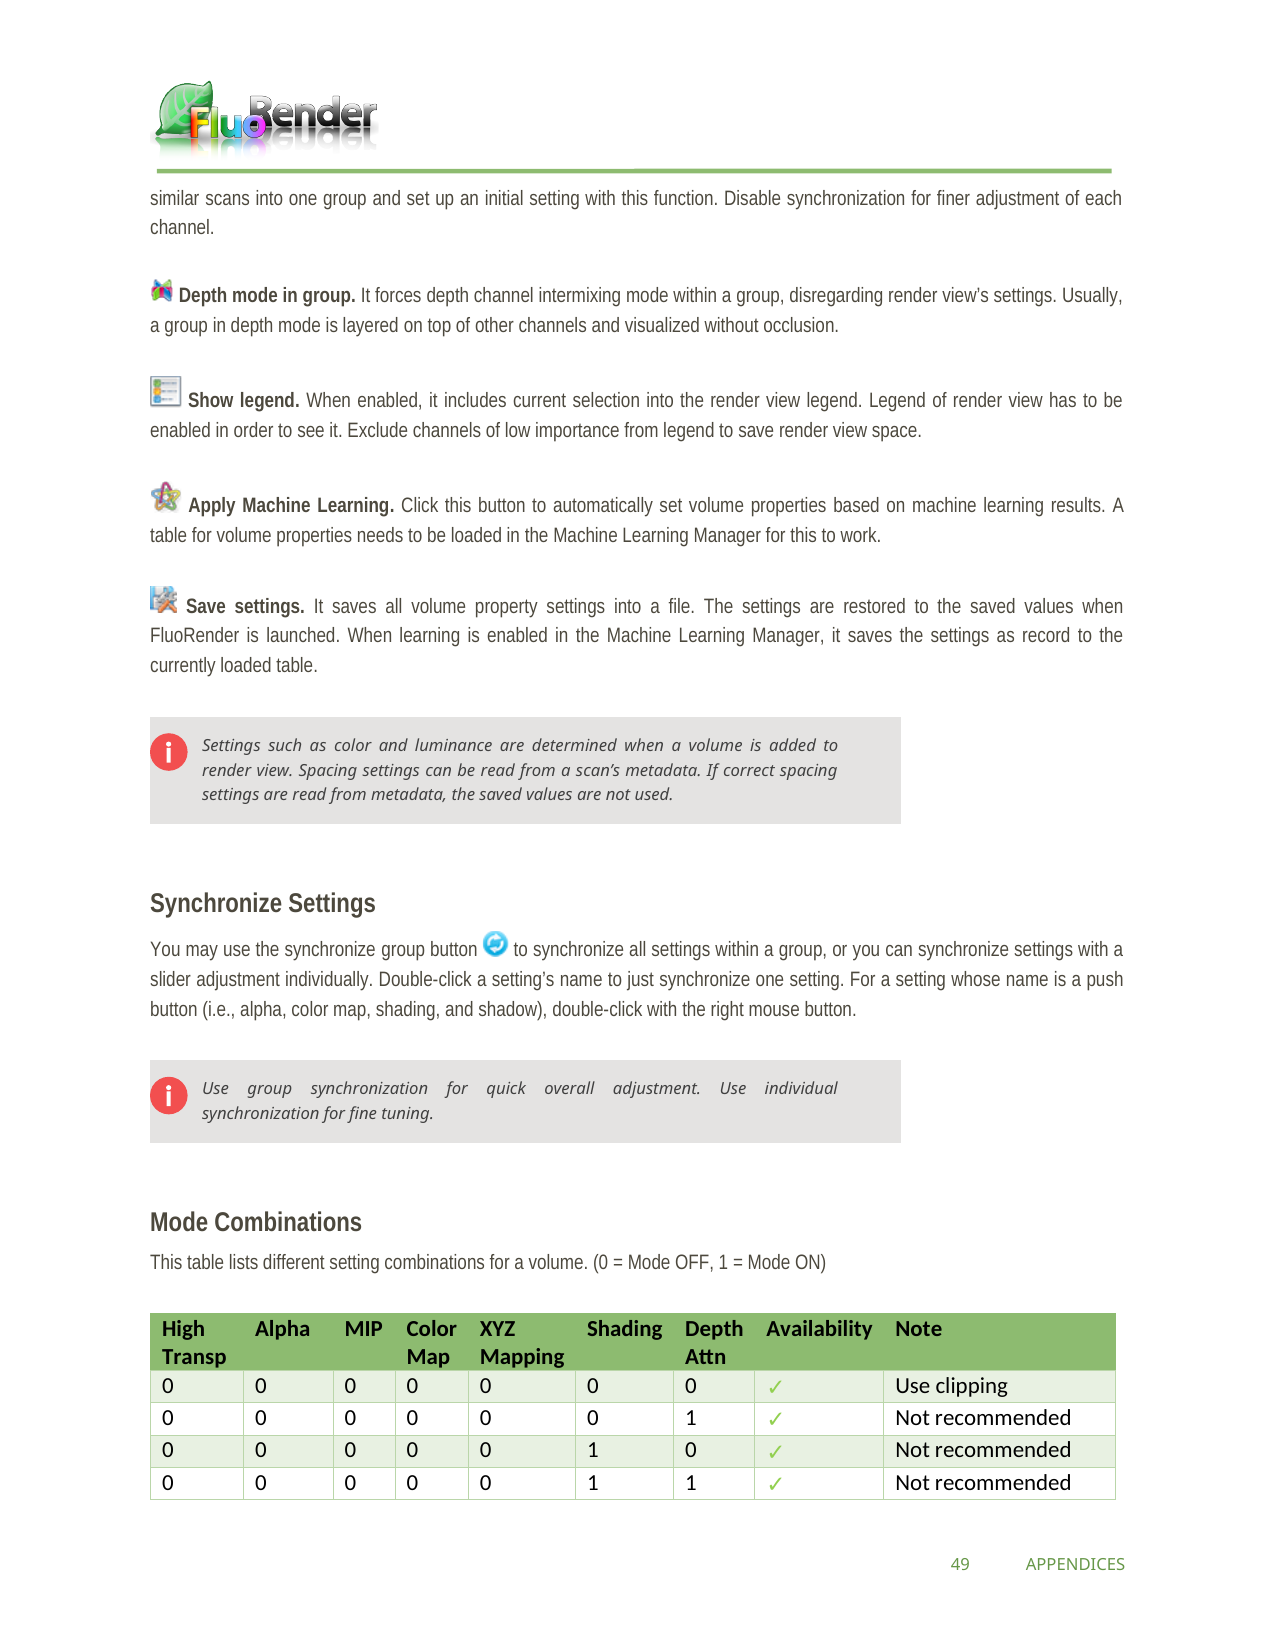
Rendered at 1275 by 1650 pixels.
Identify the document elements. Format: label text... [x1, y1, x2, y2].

table_cell 1 [576, 1468, 673, 1499]
table_cell Not recommended [884, 1436, 1115, 1467]
picture [482, 931, 509, 957]
picture [150, 75, 379, 162]
table_header Availability [755, 1314, 883, 1370]
table_header Settings such as color and luminance are determined when a volume is added to render view. Spacing settings can be read from a scan’s metadata. If correct spacing settings are read from metadata, the saved values are not used. [202, 717, 901, 824]
table_cell 0 [334, 1436, 395, 1467]
text Save settings. It saves all volume property settings into a file. The settings are restored to the saved values when FluoRender is launched. When learning is enabled in the Machine Learning Manager, it saves the settings as record to the currently loaded table. [150, 586, 1125, 677]
table_cell 0 [244, 1371, 333, 1402]
table_header High Transp [151, 1314, 243, 1370]
table_cell Use clipping [884, 1371, 1115, 1402]
table_cell ✓ [755, 1468, 883, 1499]
picture [150, 278, 174, 303]
table_header Color Map [396, 1314, 468, 1370]
table_cell ✓ [755, 1371, 883, 1402]
text This table lists different setting combinations for a volume. (0 = Mode OFF, 1 = Mode ON) [150, 1250, 1125, 1274]
table_cell 1 [674, 1468, 754, 1499]
text Depth mode in group. It forces depth channel intermixing mode within a group, disregarding render view’s settings. Usually, a group in depth mode is layered on top of other channels and visualized without occlusion. [150, 278, 1125, 337]
table_cell 1 [674, 1403, 754, 1434]
table_cell 0 [469, 1436, 575, 1467]
table_cell 0 [151, 1436, 243, 1467]
subtitle Mode Combinations [150, 1206, 1125, 1237]
table_cell 0 [396, 1468, 468, 1499]
table_cell 0 [334, 1403, 395, 1434]
table_cell ✓ [755, 1403, 883, 1434]
table_header XYZ Mapping [469, 1314, 575, 1370]
table_cell 0 [151, 1468, 243, 1499]
table_header Shading [576, 1314, 673, 1370]
text Show legend. When enabled, it includes current selection into the render view legend. Legend of render view has to be enabled in order to see it. Exclude channels of low importance from legend to save render view space. [150, 376, 1125, 442]
subtitle Synchronize Settings [150, 887, 1125, 918]
table_cell ✓ [755, 1436, 883, 1467]
table_cell 1 [576, 1436, 673, 1467]
table_cell 0 [244, 1436, 333, 1467]
picture [150, 376, 182, 408]
table_cell Not recommended [884, 1403, 1115, 1434]
table_cell 0 [469, 1371, 575, 1402]
picture [150, 586, 177, 613]
table_cell 0 [244, 1403, 333, 1434]
table_cell 0 [396, 1371, 468, 1402]
table_header Note [884, 1314, 1115, 1370]
table_cell 0 [151, 1403, 243, 1434]
table_header MIP [334, 1314, 395, 1370]
table_cell Not recommended [884, 1468, 1115, 1499]
table_cell 0 [674, 1371, 754, 1402]
table_header [150, 1060, 202, 1143]
table_cell 0 [396, 1403, 468, 1434]
table_header Depth Attn [674, 1314, 754, 1370]
table_cell 0 [396, 1436, 468, 1467]
table_cell 0 [576, 1403, 673, 1434]
table_cell 0 [151, 1371, 243, 1402]
table_cell 0 [674, 1436, 754, 1467]
table_cell 0 [469, 1468, 575, 1499]
table_cell 0 [244, 1468, 333, 1499]
table_cell 0 [469, 1403, 575, 1434]
text You may use the synchronize group button to synchronize all settings within a group, or you can synchronize settings with a slider adjustment individually. Double-click a setting’s name to just synchronize one setting. For a setting whose name is a push button (i.e., alpha, color map, shading, and shadow), double-click with the right mouse button. [150, 931, 1125, 1021]
picture [150, 481, 182, 513]
table_cell 0 [576, 1371, 673, 1402]
text Apply Machine Learning. Click this button to automatically set volume properties based on machine learning results. A table for volume properties needs to be loaded in the Machine Learning Manager for this to work. [150, 481, 1125, 547]
table_header [150, 717, 202, 824]
table_header Alpha [244, 1314, 333, 1370]
table_header Use group synchronization for quick overall adjustment. Use individual synchronization for fine tuning. [202, 1060, 901, 1143]
table_cell 0 [334, 1371, 395, 1402]
table_cell 0 [334, 1468, 395, 1499]
